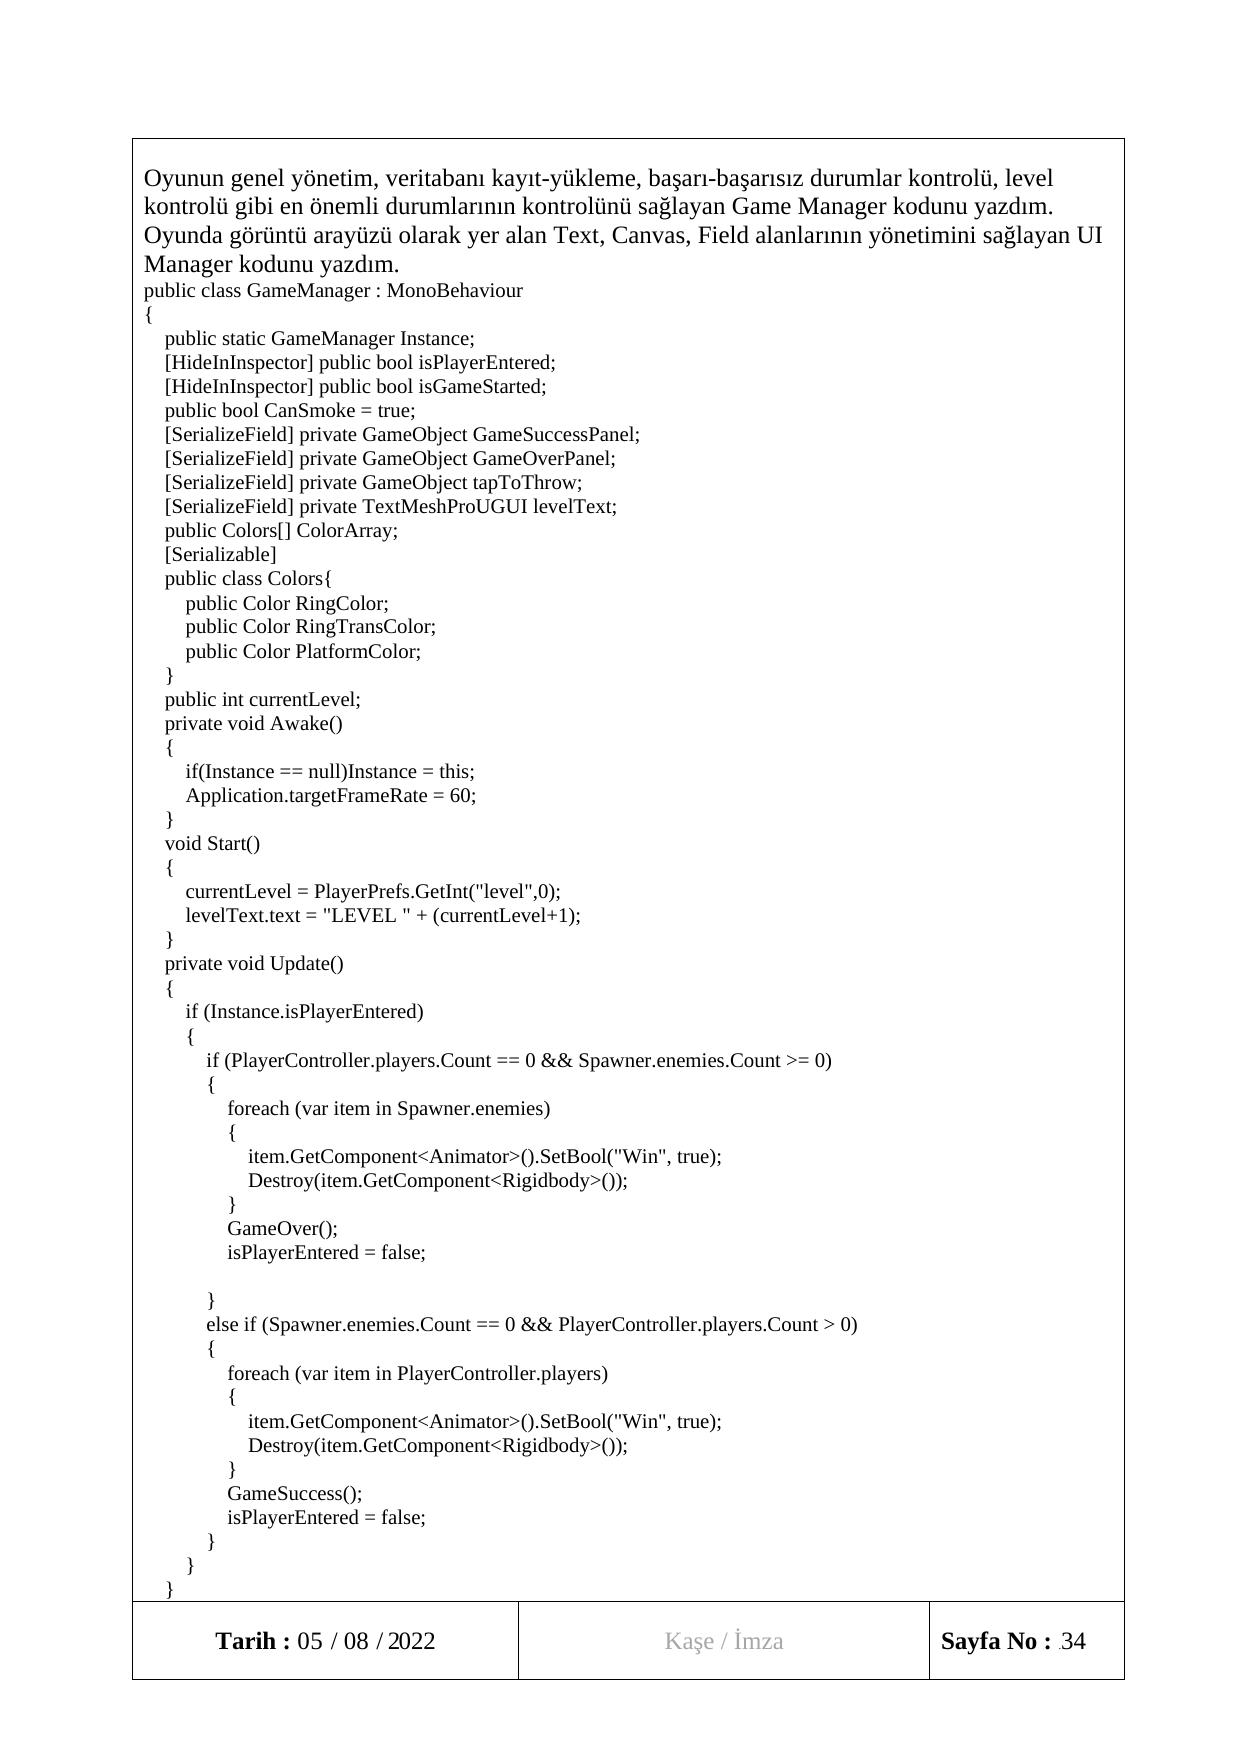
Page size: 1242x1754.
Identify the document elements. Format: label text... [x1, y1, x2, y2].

table_cell Oyunun genel yönetim, veritabanı kayıt-yükleme, başarı-başarısız durumlar kontrolü, level kontrolü gibi en önemli durumlarının kontrolünü sağlayan Game Manager kodunu yazdım. Oyunda görüntü arayüzü olarak yer alan Text, Canvas, Field alanlarının yönetimini sağlayan UI Manager kodunu yazdım. public class GameManager : MonoBehaviour { public static GameManager Instance; [HideInInspector] public bool isPlayerEntered; [HideInInspector] public bool isGameStarted; public bool CanSmoke = true; [SerializeField] private GameObject GameSuccessPanel; [SerializeField] private GameObject GameOverPanel; [SerializeField] private GameObject tapToThrow; [SerializeField] private TextMeshProUGUI levelText; public Colors[] ColorArray; [Serializable] public class Colors{ public Color RingColor; public Color RingTransColor; public Color PlatformColor; } public int currentLevel; private void Awake() { if(Instance == null)Instance = this; Application.targetFrameRate = 60; } void Start() { currentLevel = PlayerPrefs.GetInt("level",0); levelText.text = "LEVEL " + (currentLevel+1); } private void Update() { if (Instance.isPlayerEntered) { if (PlayerController.players.Count == 0 && Spawner.enemies.Count >= 0) { foreach (var item in Spawner.enemies) { item.GetComponent<Animator>().SetBool("Win", true); Destroy(item.GetComponent<Rigidbody>()); } GameOver(); isPlayerEntered = false; } else if (Spawner.enemies.Count == 0 && PlayerController.players.Count > 0) { foreach (var item in PlayerController.players) { item.GetComponent<Animator>().SetBool("Win", true); Destroy(item.GetComponent<Rigidbody>()); } GameSuccess(); isPlayerEntered = false; } } } [133, 139, 1124, 1601]
table_cell Sayfa No : .34 [930, 1602, 1124, 1679]
table_cell Kaşe / İmza [519, 1602, 929, 1679]
table_cell Tarih : 05 / 08 / 2022 [133, 1602, 518, 1679]
